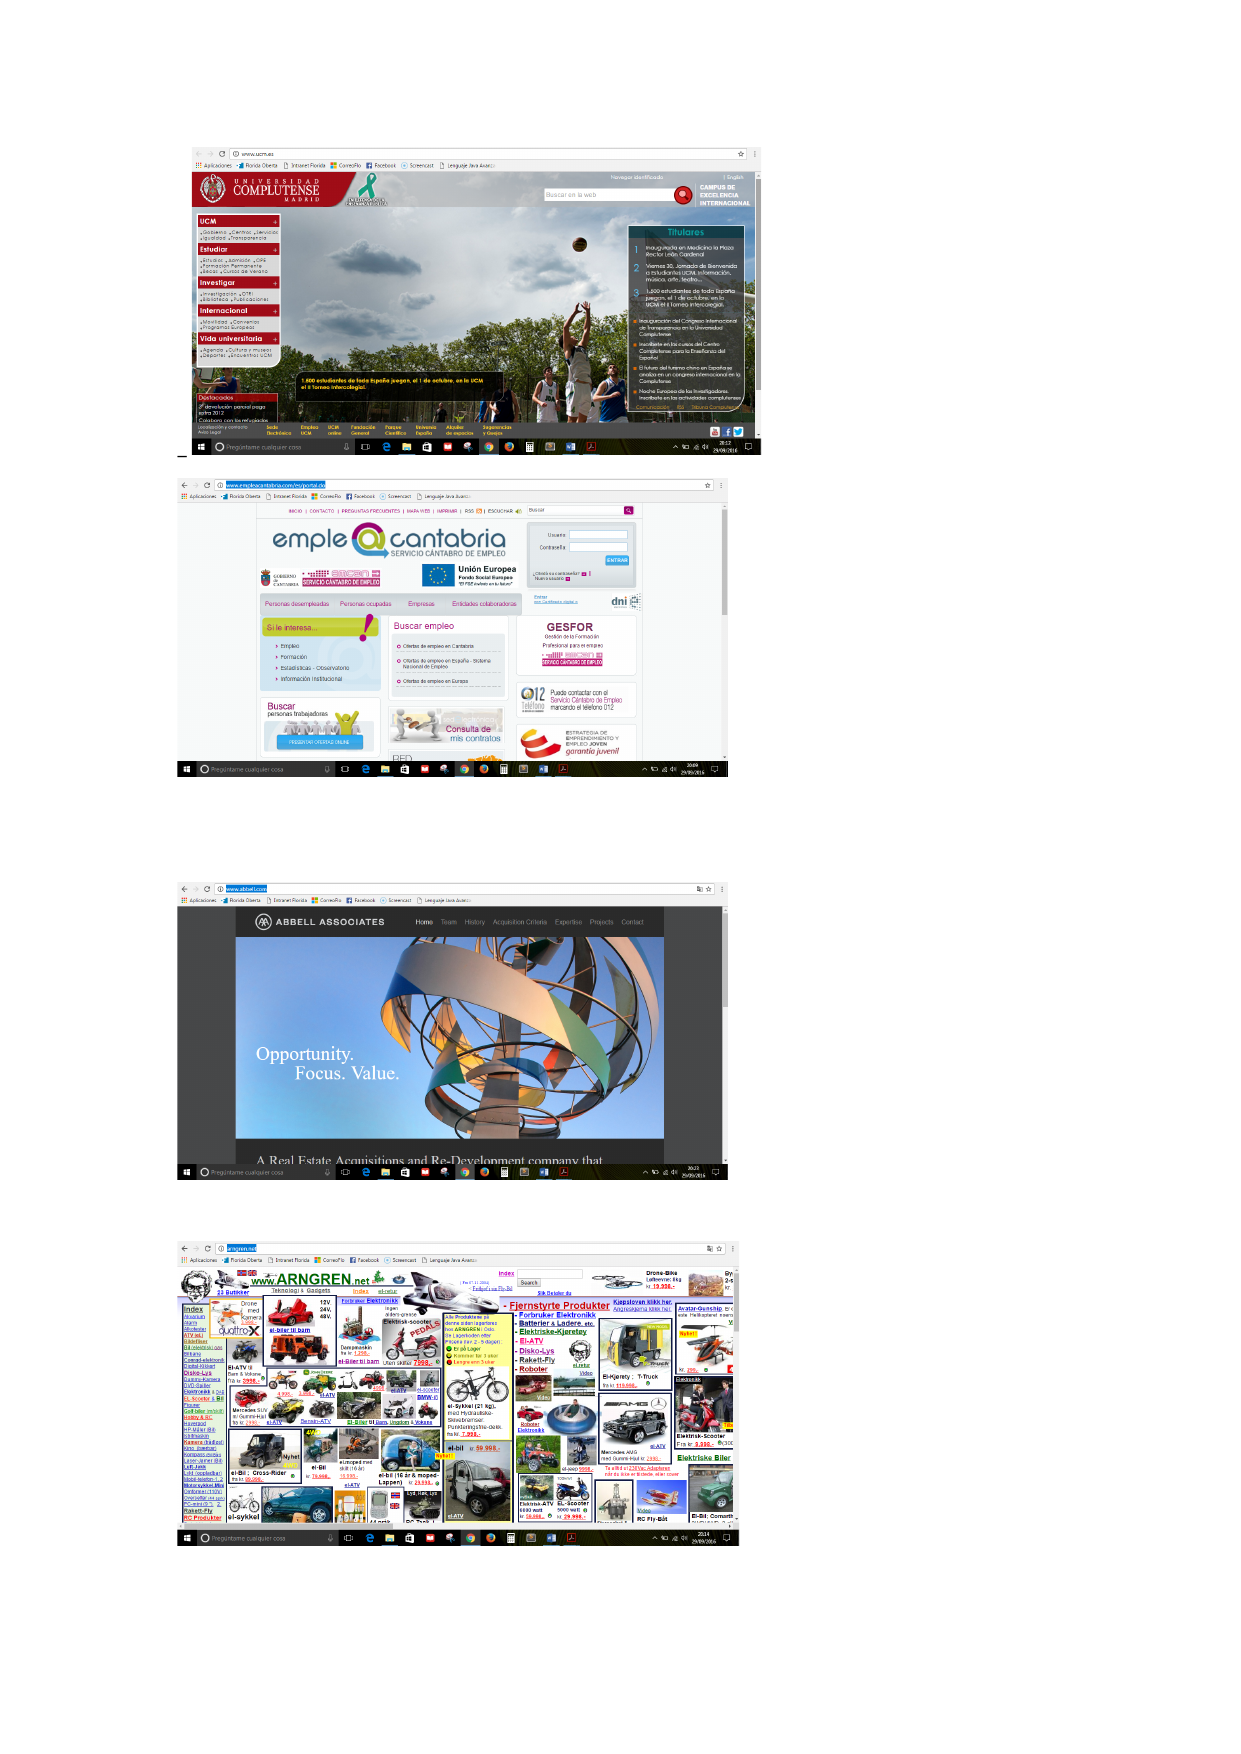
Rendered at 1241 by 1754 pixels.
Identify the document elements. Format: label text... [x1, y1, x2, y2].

picture [177, 1241, 740, 1546]
picture [177, 478, 728, 777]
picture [177, 882, 728, 1180]
picture [191, 147, 762, 455]
